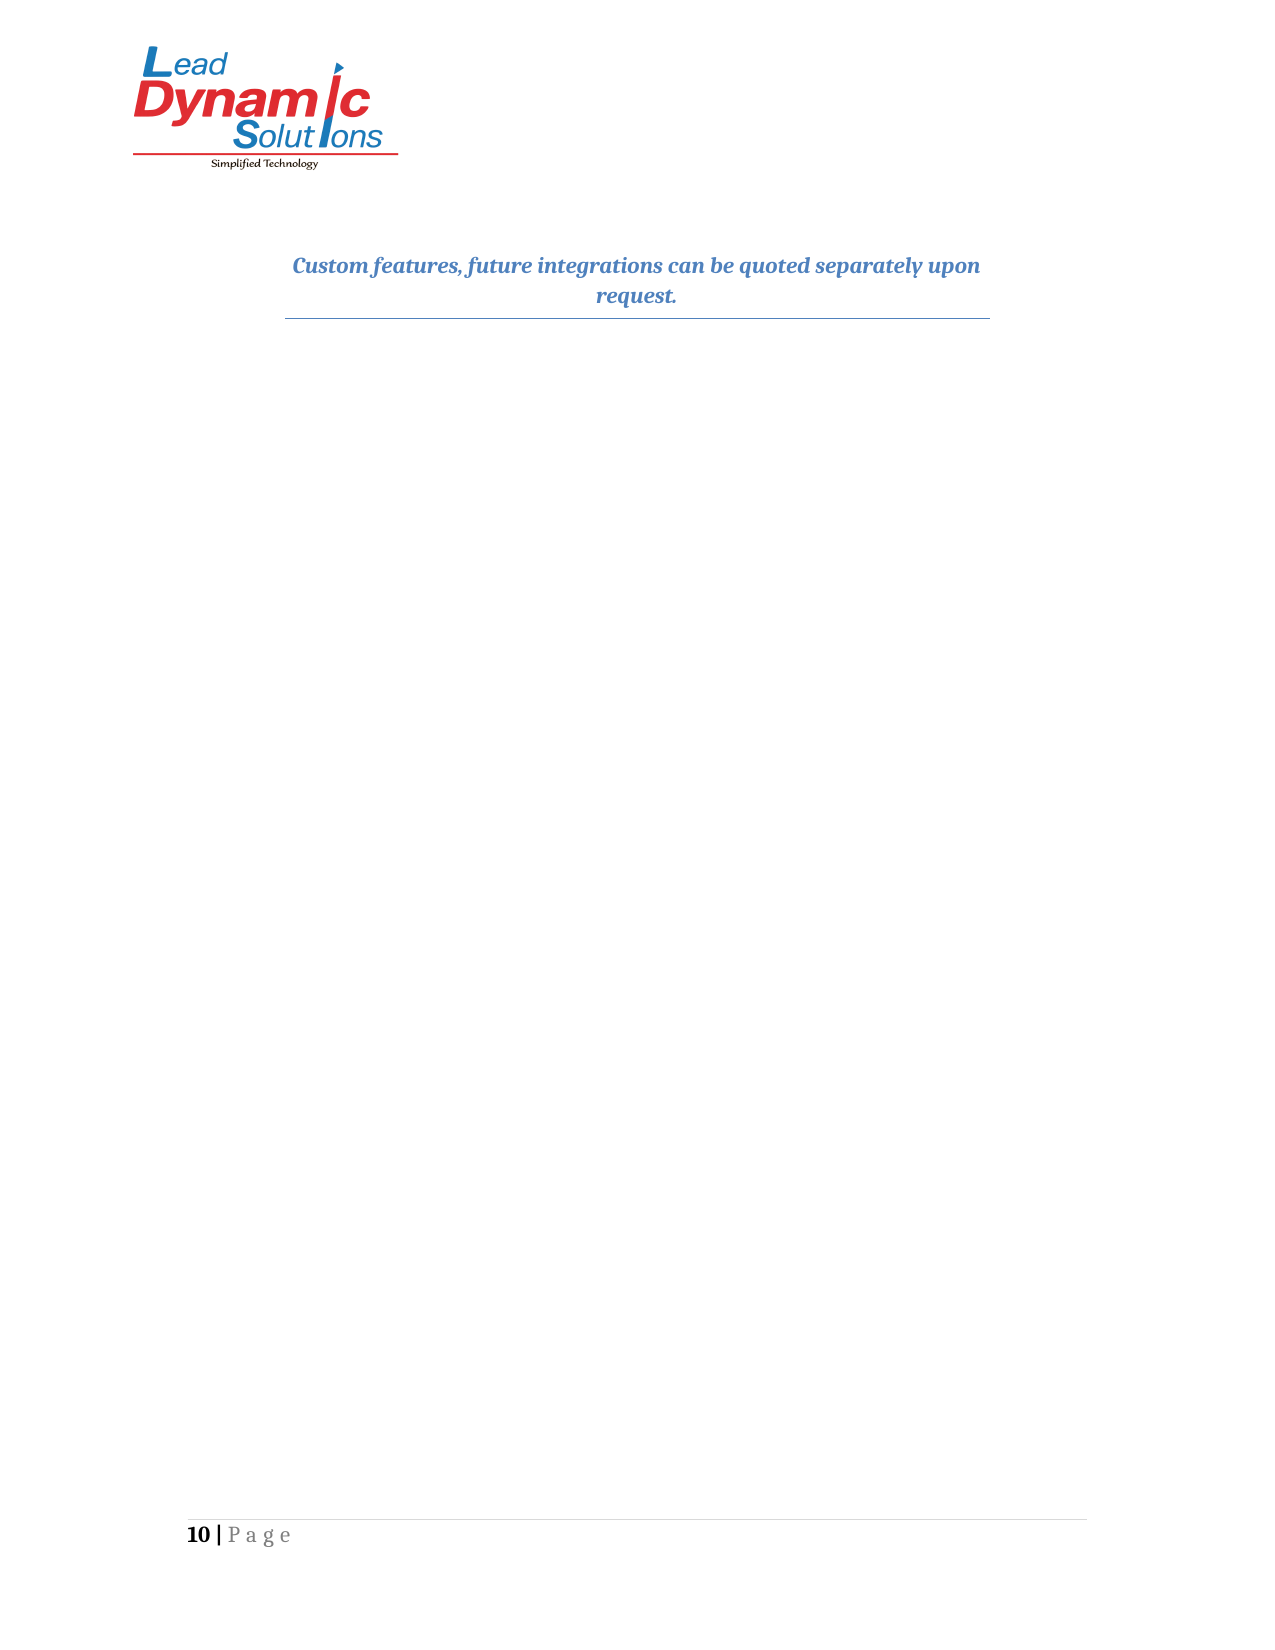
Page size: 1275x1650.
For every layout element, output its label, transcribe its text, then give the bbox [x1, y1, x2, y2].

picture [131, 37, 413, 194]
text Custom features, future integrations can be quoted separately upon request. [285, 253, 990, 318]
